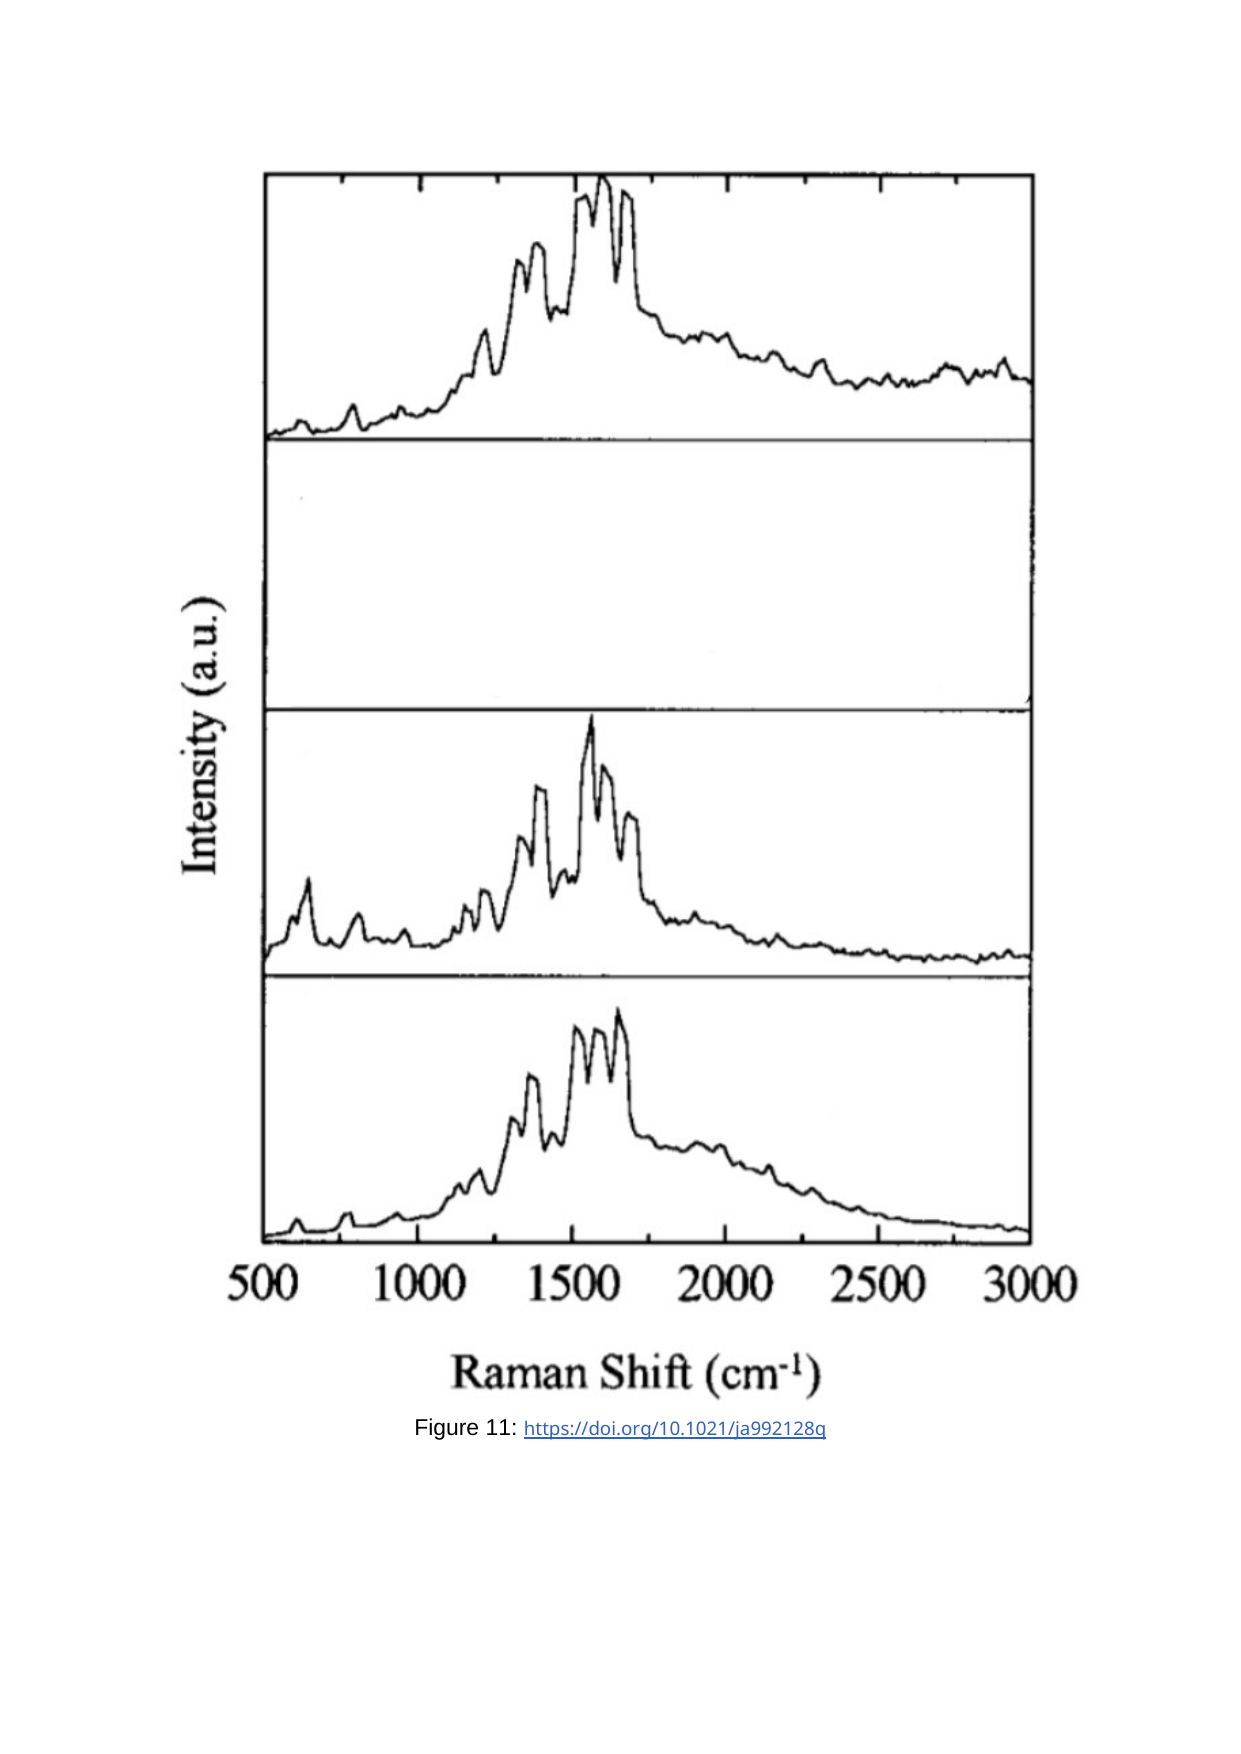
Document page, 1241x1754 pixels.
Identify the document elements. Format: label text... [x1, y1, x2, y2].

picture [150, 150, 1091, 1411]
text Figure 11: https://doi.org/10.1021/ja992128q [150, 1414, 1090, 1441]
